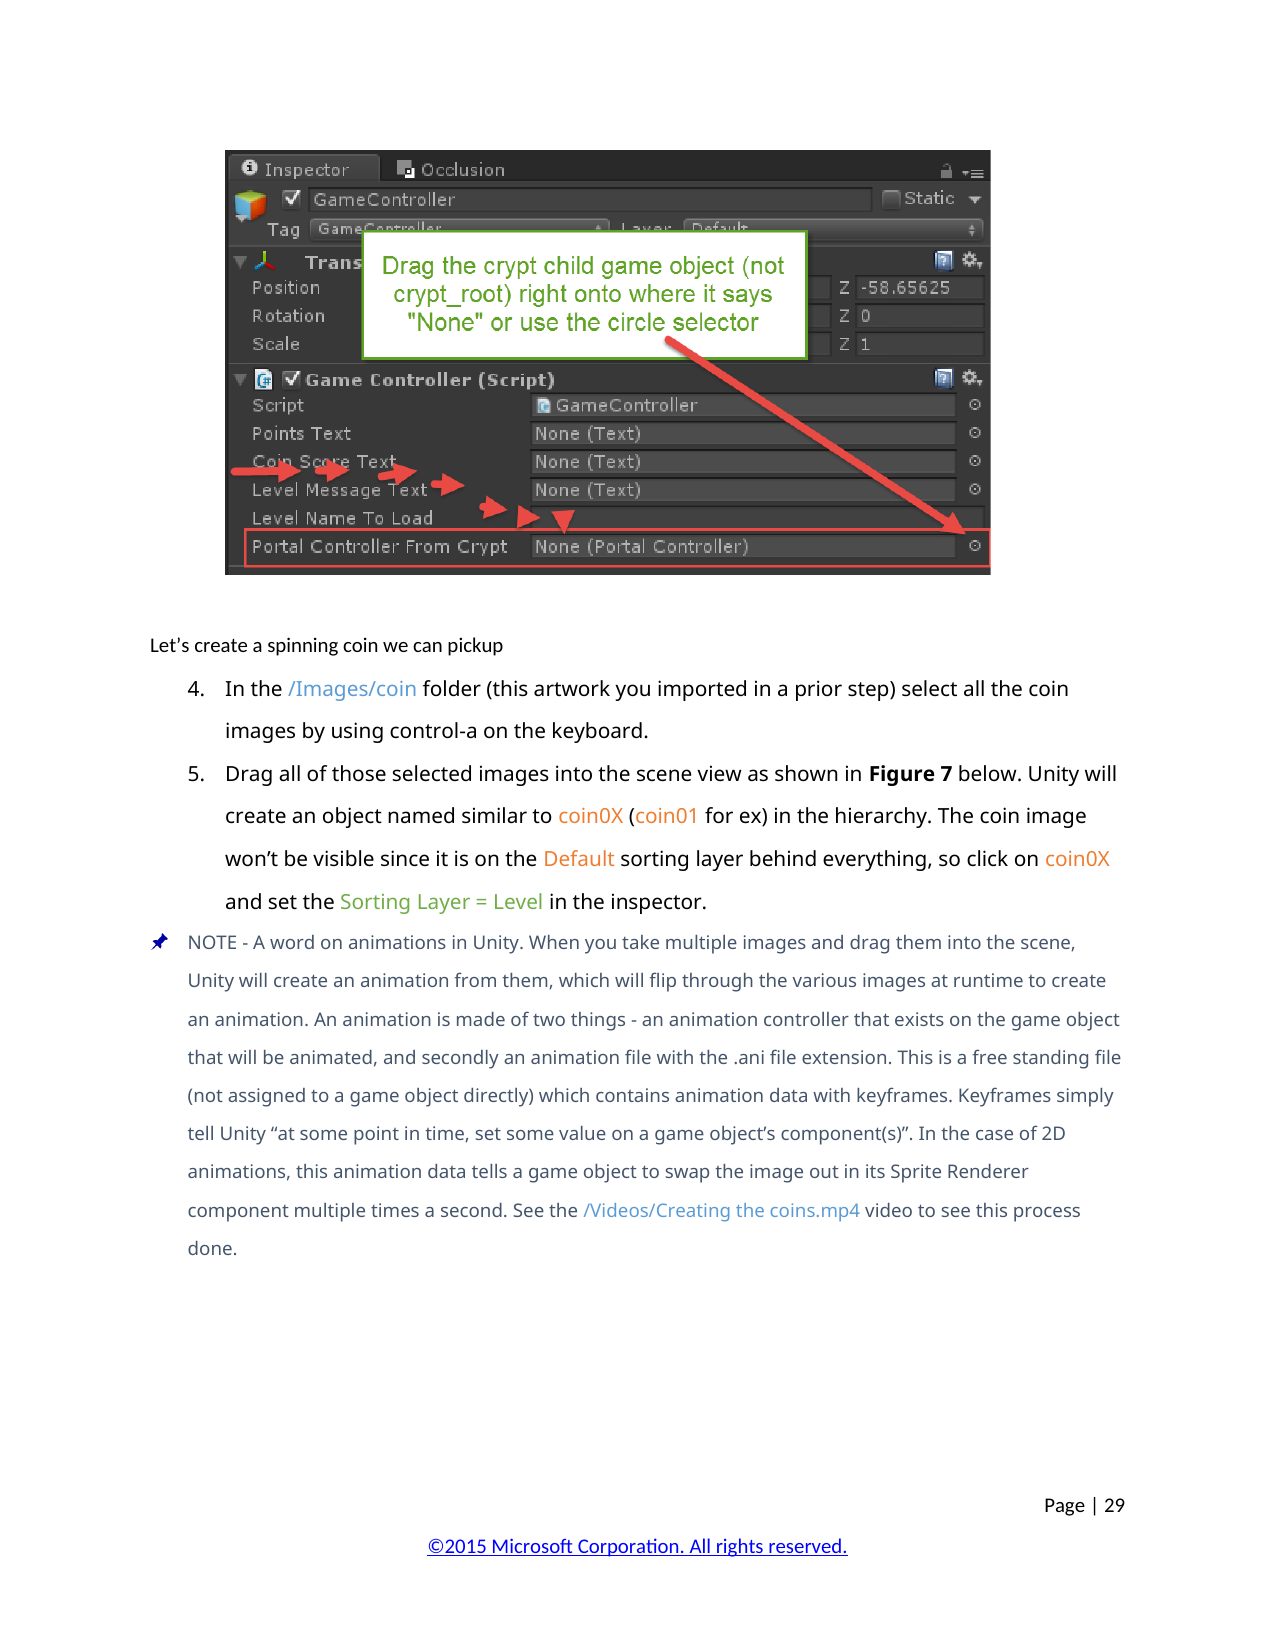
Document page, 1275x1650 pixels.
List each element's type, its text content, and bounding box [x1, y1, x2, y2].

list In the /Images/coin folder (this artwork you imported in a prior step) select all the coin images by using control-a on the keyboard. [187, 674, 1125, 745]
text NOTE - A word on animations in Unity. When you take multiple images and drag them into the scene, Unity will create an animation from them, which will flip through the various images at runtime to create an animation. An animation is made of two things - an animation controller that exists on the game object that will be animated, and secondly an animation file with the .ani file extension. This is a free standing file (not assigned to a game object directly) which contains animation data with keyframes. Keyframes simply tell Unity “at some point in time, set some value on a game object’s component(s)”. In the case of 2D animations, this animation data tells a game object to swap the image out in its Sprite Renderer component multiple times a second. See the /Videos/Creating the coins.mp4 video to see this process done. [150, 929, 1125, 1261]
list Let’s create a spinning coin we can pickup [150, 632, 1125, 657]
picture [225, 150, 991, 575]
list Drag all of those selected images into the scene view as shown in Figure 7 below. Unity will create an object named similar to coin0X (coin01 for ex) in the hierarchy. The coin image won’t be visible since it is on the Default sorting layer behind everything, so click on coin0X and set the Sorting Layer = Level in the inspector. [187, 759, 1125, 915]
picture [151, 933, 168, 950]
